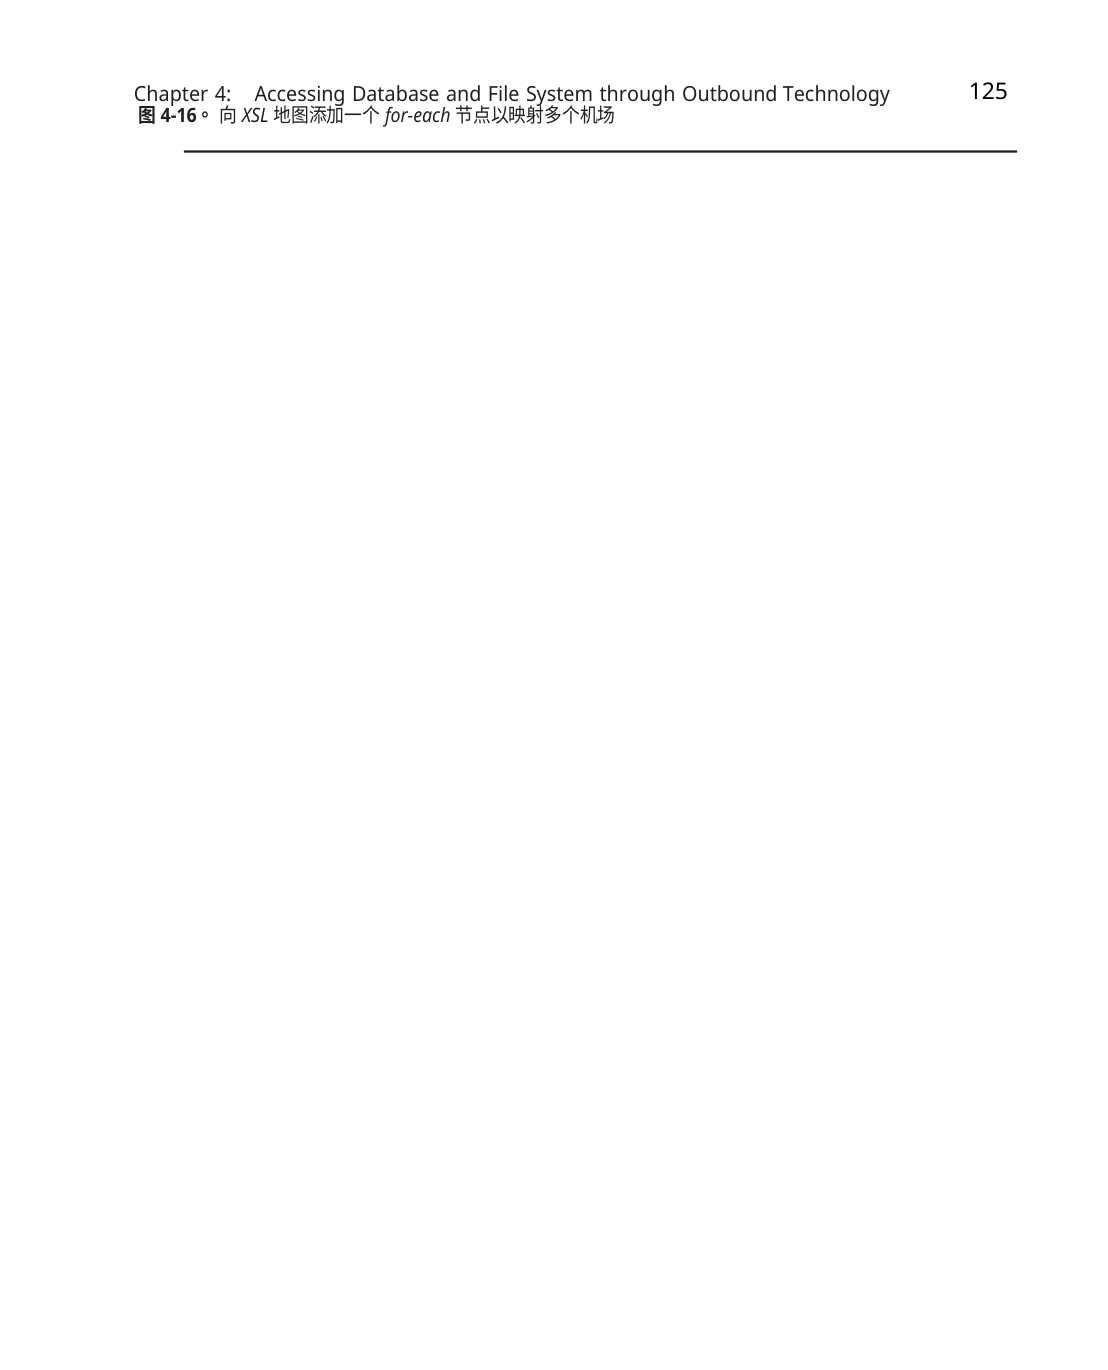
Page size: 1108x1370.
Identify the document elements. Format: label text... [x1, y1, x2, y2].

text 图 4-16。 向 XSL 地图添加一个 for-each 节点以映射多个机场 [138, 104, 1107, 127]
